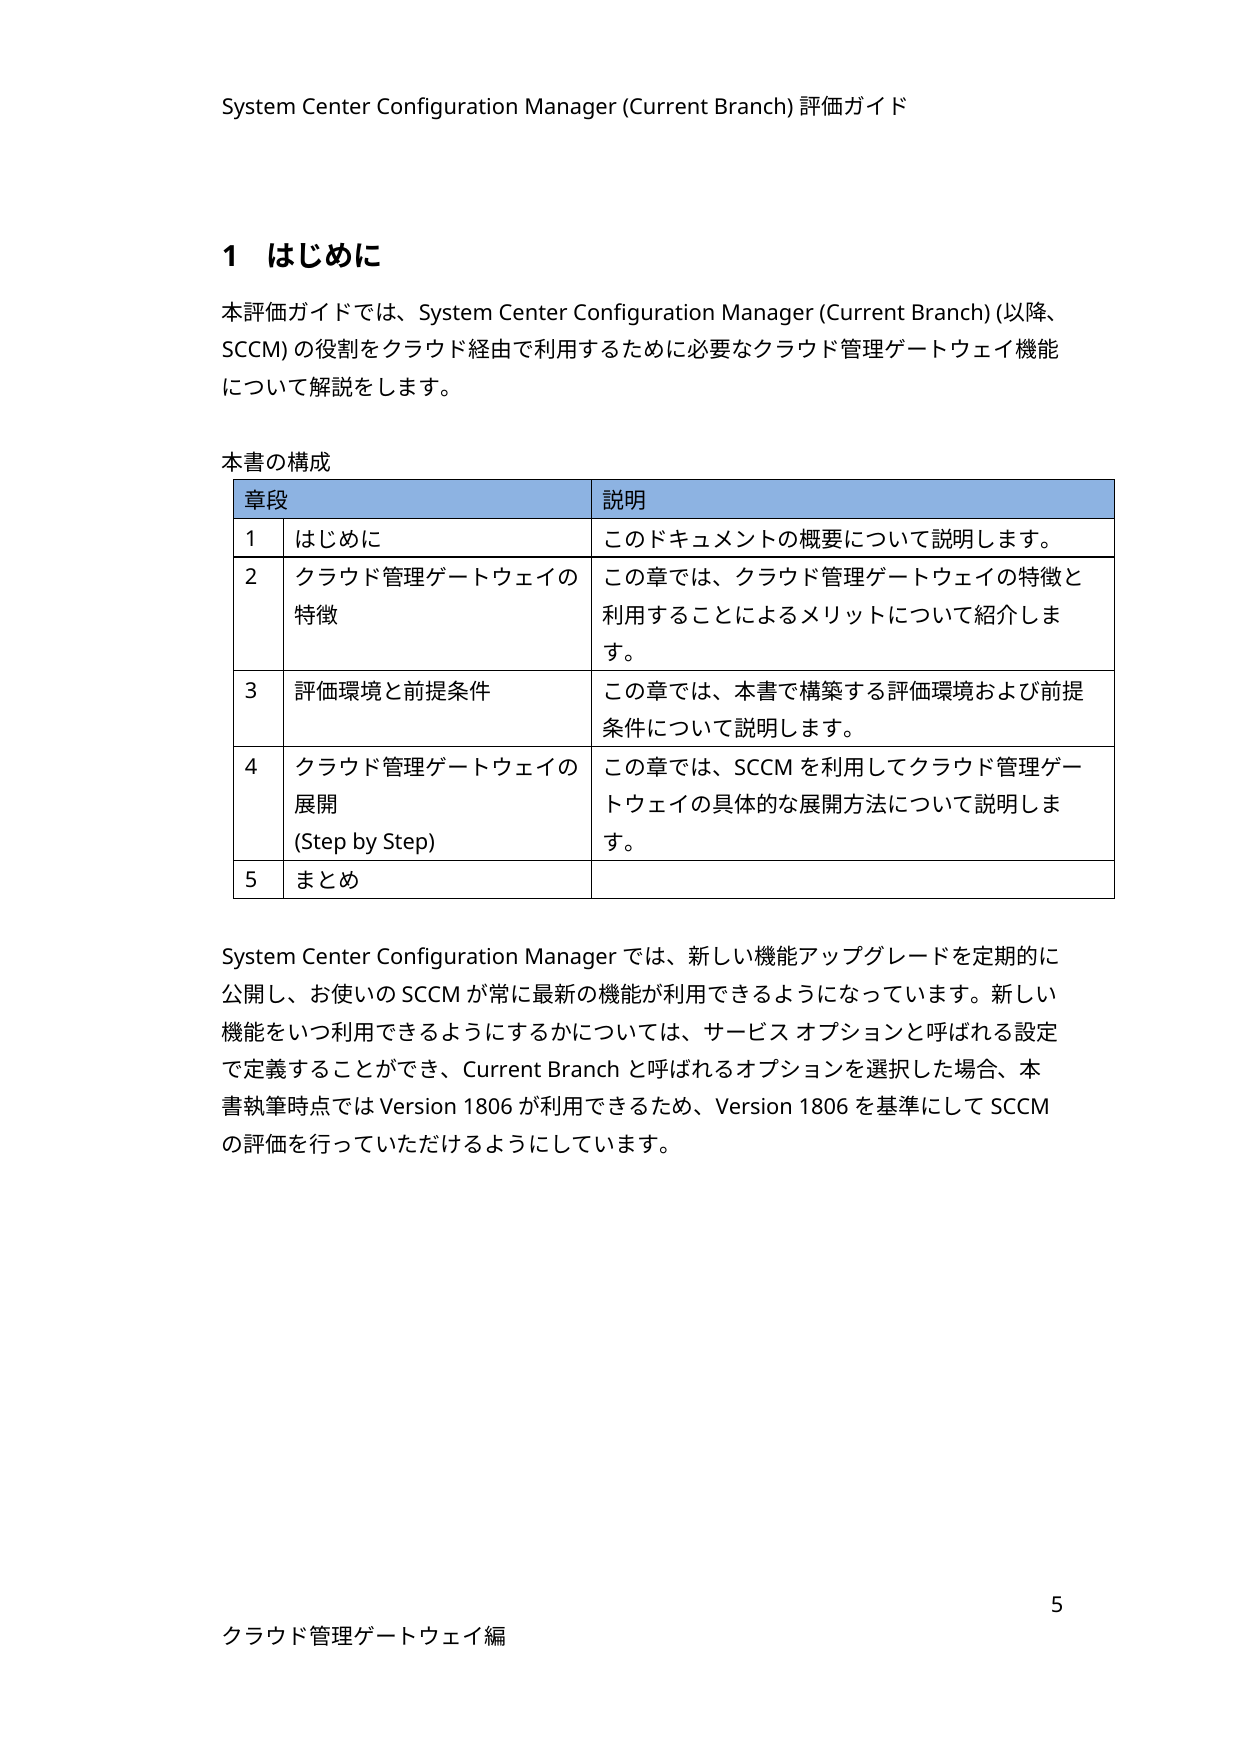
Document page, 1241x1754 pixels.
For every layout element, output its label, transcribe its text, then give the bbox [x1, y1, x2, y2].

table_header 説明 [592, 480, 1114, 518]
table_cell 1 [234, 519, 283, 556]
table_cell 4 [234, 747, 283, 859]
table_cell [592, 861, 1114, 898]
table_cell はじめに [284, 519, 591, 556]
table_cell このドキュメントの概要について説明します。 [592, 519, 1114, 556]
table_header 章段 [234, 480, 591, 518]
subtitle はじめに [222, 217, 1063, 292]
table_cell 3 [234, 671, 283, 746]
text System Center Configuration Manager では、新しい機能アップグレードを定期的に公開し、お使いの SCCM が常に最新の機能が利用できるようになっています。新しい機能をいつ利用できるようにするかについては、サービス オプションと呼ばれる設定で定義することができ、Current Branch と呼ばれるオプションを選択した場合、本書執筆時点では Version 1806 が利用できるため、Version 1806 を基準にして SCCM の評価を行っていただけるようにしています。 [222, 937, 1063, 1162]
table_cell 5 [234, 861, 283, 898]
table_cell まとめ [284, 861, 591, 898]
table_cell クラウド管理ゲートウェイの特徴 [284, 558, 591, 670]
text 本評価ガイドでは、System Center Configuration Manager (Current Branch) (以降、SCCM) の役割をクラウド経由で利用するために必要なクラウド管理ゲートウェイ機能について解説をします。 [222, 292, 1063, 404]
table_cell この章では、クラウド管理ゲートウェイの特徴と利用することによるメリットについて紹介します。 [592, 558, 1114, 670]
table_cell 2 [234, 558, 283, 670]
text 本書の構成 [222, 442, 1063, 479]
table_cell クラウド管理ゲートウェイの展開 (Step by Step) [284, 747, 591, 859]
table_cell この章では、SCCM を利用してクラウド管理ゲートウェイの具体的な展開方法について説明します。 [592, 747, 1114, 859]
table_cell この章では、本書で構築する評価環境および前提条件について説明します。 [592, 671, 1114, 746]
table_cell 評価環境と前提条件 [284, 671, 591, 746]
